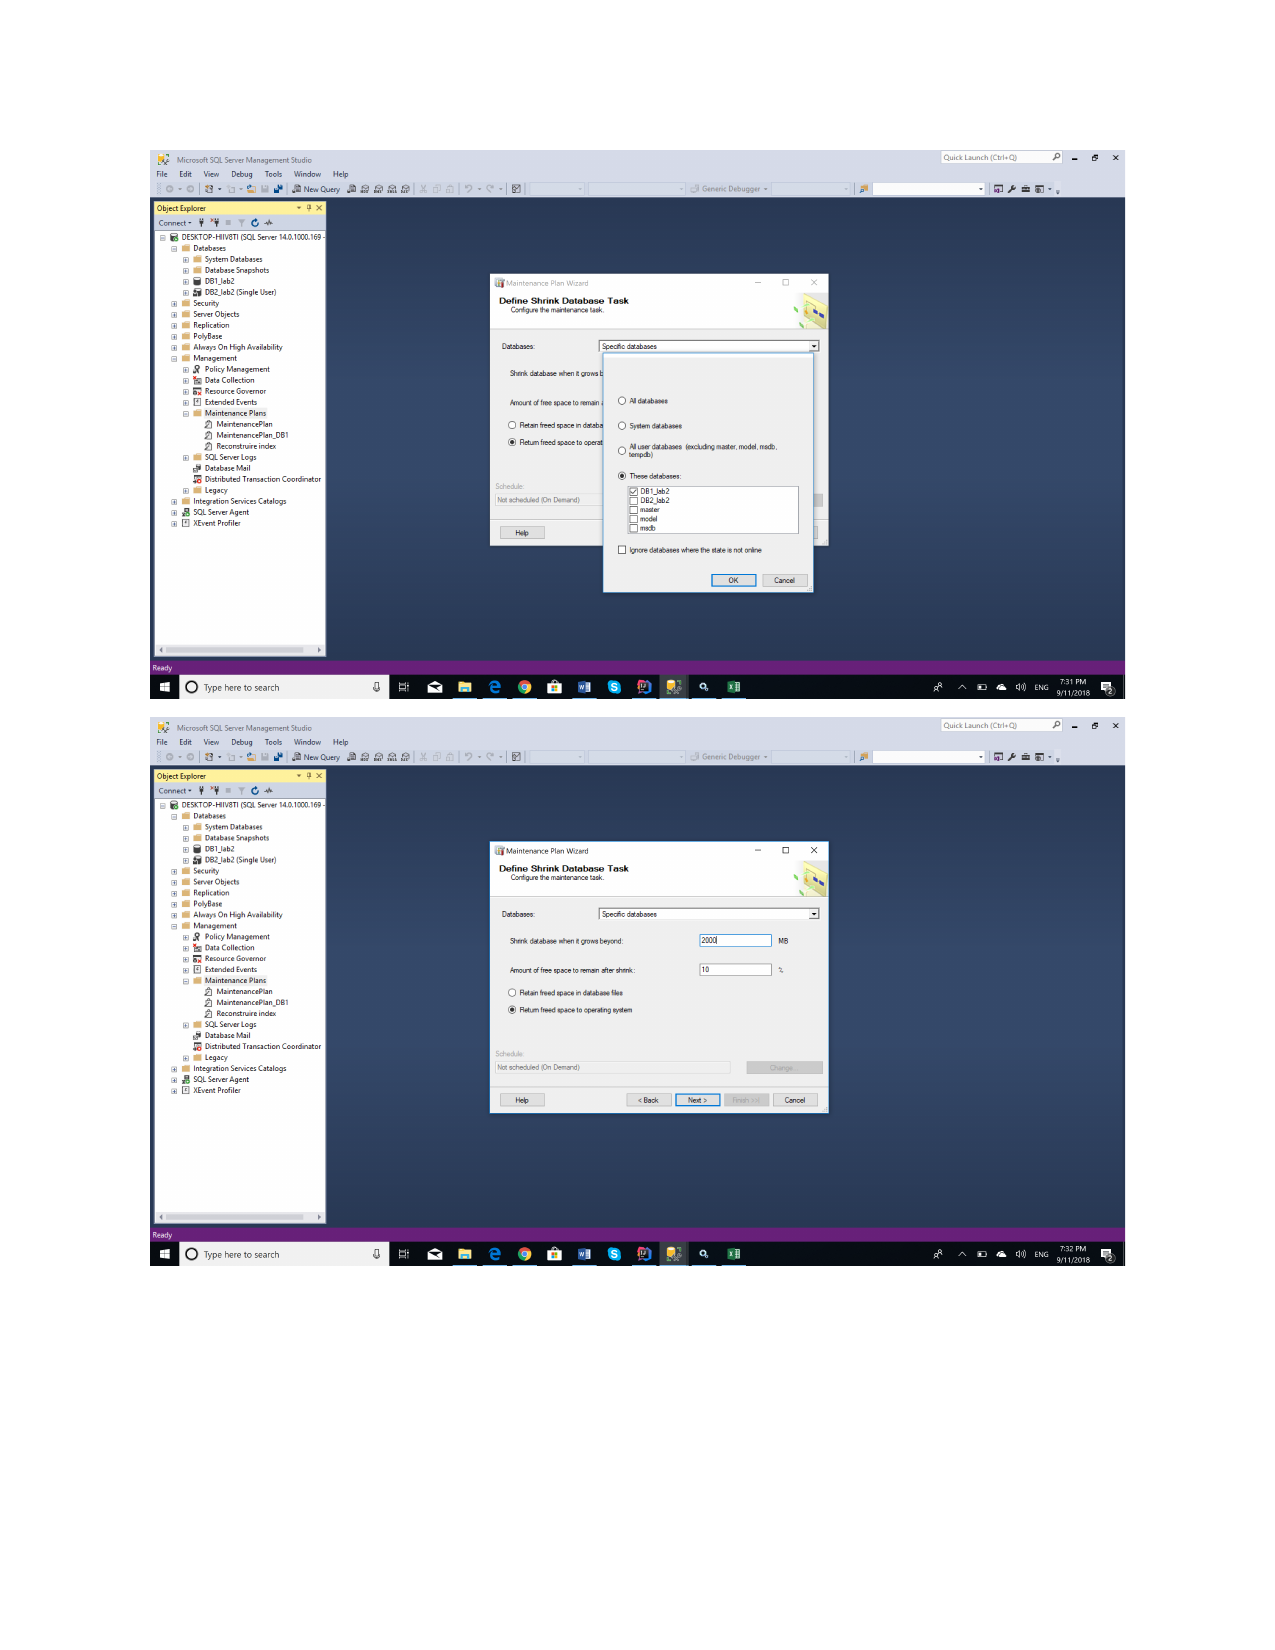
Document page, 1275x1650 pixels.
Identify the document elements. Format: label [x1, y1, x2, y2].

picture [150, 150, 1125, 699]
picture [150, 717, 1125, 1266]
